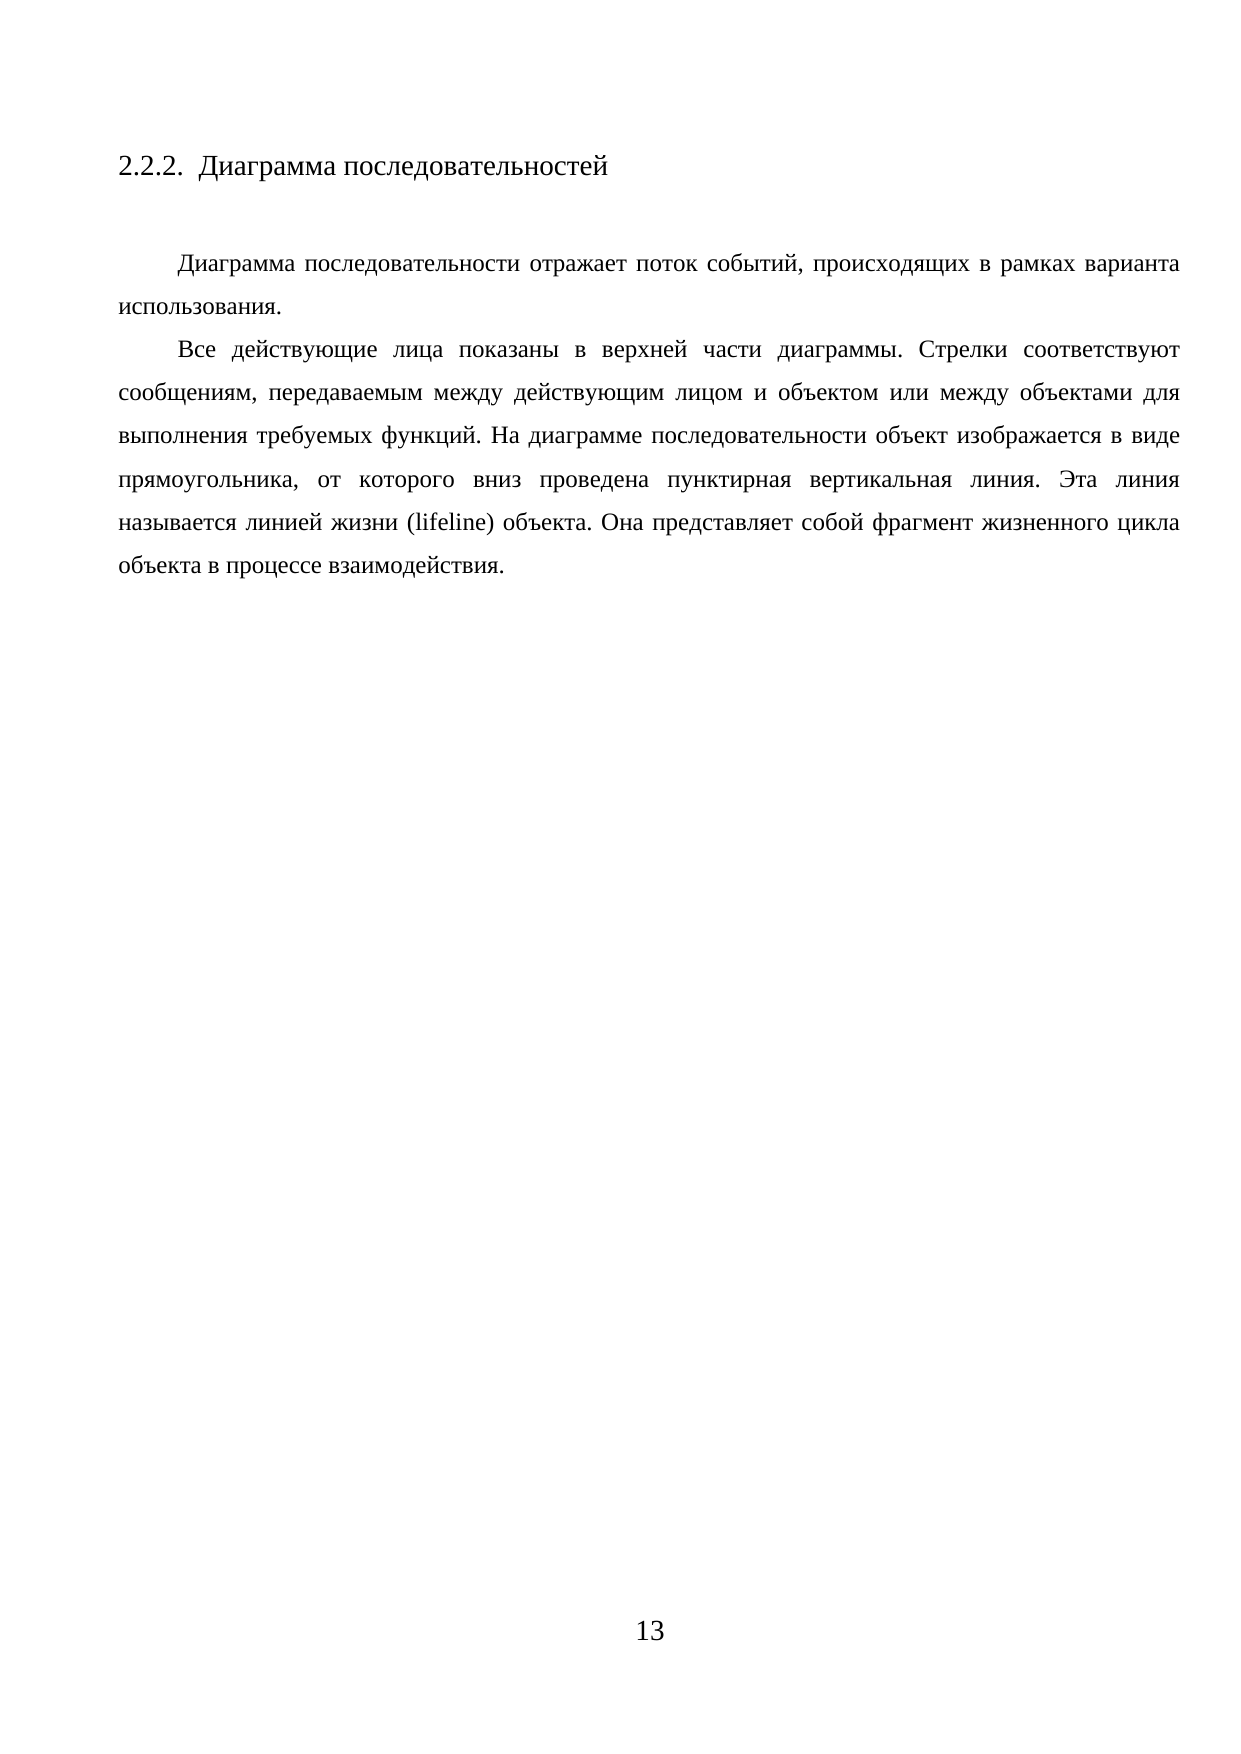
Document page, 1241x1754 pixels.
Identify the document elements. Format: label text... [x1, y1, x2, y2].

text Все действующие лица показаны в верхней части диаграммы. Стрелки соответствуют сообщениям, передаваемым между действующим лицом и объектом или между объектами для выполнения требуемых функций. На диаграмме последовательности объект изображается в виде прямоугольника, от которого вниз проведена пунктирная вертикальная линия. Эта линия называется линией жизни (lifeline) объекта. Она представляет собой фрагмент жизненного цикла объекта в процессе взаимодействия. [118, 334, 1181, 579]
text Диаграмма последовательности отражает поток событий, происходящих в рамках варианта использования. [118, 248, 1181, 320]
subtitle 2.2.2. Диаграмма последовательностей [118, 148, 1181, 181]
